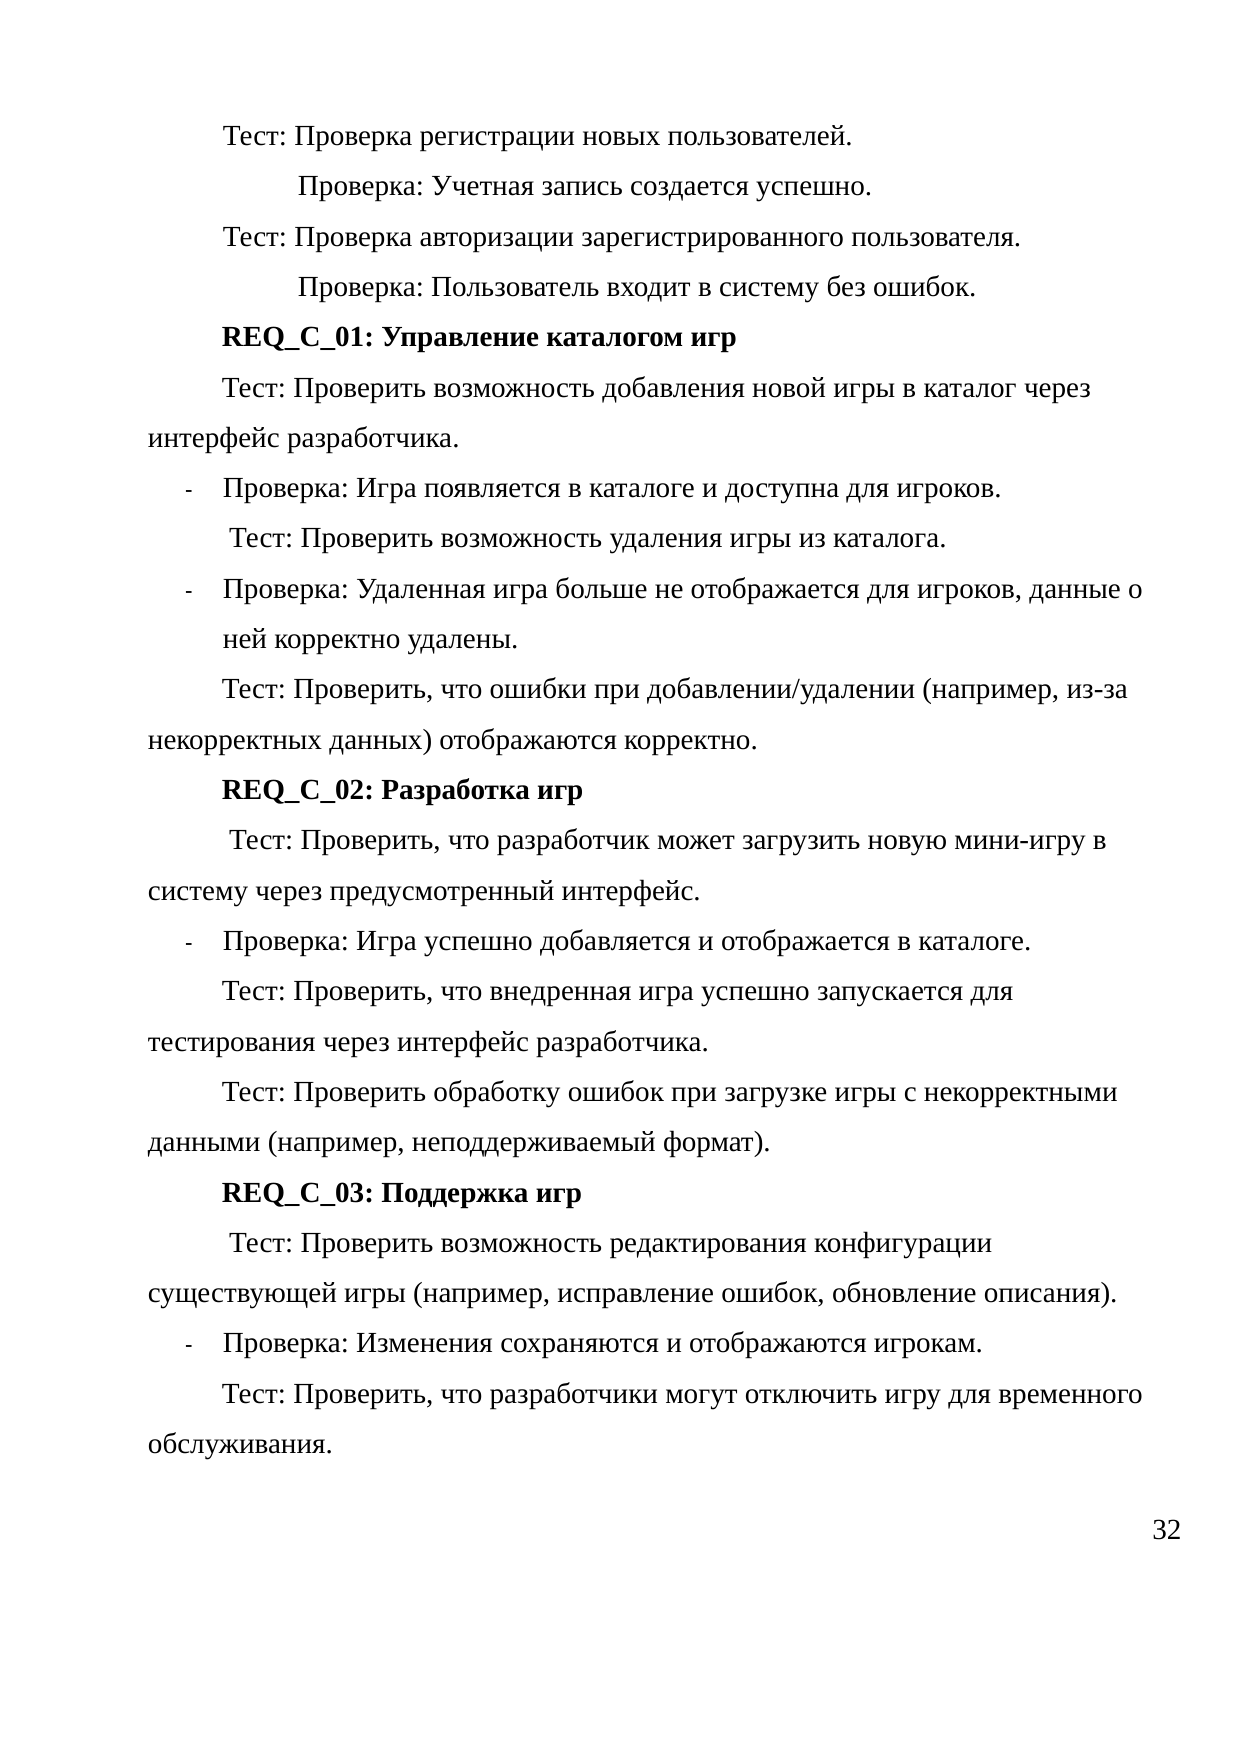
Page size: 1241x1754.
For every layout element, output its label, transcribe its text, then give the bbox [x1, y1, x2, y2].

text Проверка: Учетная запись создается успешно. [298, 168, 1181, 202]
list Проверка: Игра успешно добавляется и отображается в каталоге. [185, 923, 1181, 957]
text Тест: Проверить обработку ошибок при загрузке игры с некорректными данными (например, неподдерживаемый формат). [148, 1074, 1181, 1158]
text Тест: Проверить, что ошибки при добавлении/удалении (например, из-за некорректных данных) отображаются корректно. [148, 672, 1181, 755]
text Проверка: Пользователь входит в систему без ошибок. [298, 269, 1181, 303]
list Проверка: Изменения сохраняются и отображаются игрокам. [185, 1326, 1181, 1359]
list Проверка: Игра появляется в каталоге и доступна для игроков. [185, 470, 1181, 504]
text Тест: Проверить возможность добавления новой игры в каталог через интерфейс разработчика. [148, 370, 1181, 453]
text Тест: Проверить, что разработчик может загрузить новую мини-игру в систему через предусмотренный интерфейс. [148, 822, 1181, 906]
text REQ_C_02: Разработка игр [148, 772, 1181, 806]
list Проверка: Удаленная игра больше не отображается для игроков, данные о ней корректно удалены. [185, 571, 1181, 655]
text Тест: Проверка авторизации зарегистрированного пользователя. [223, 219, 1181, 252]
text REQ_C_01: Управление каталогом игр [148, 319, 1181, 353]
text Тест: Проверить, что разработчики могут отключить игру для временного обслуживания. [148, 1376, 1181, 1460]
text Тест: Проверить, что внедренная игра успешно запускается для тестирования через интерфейс разработчика. [148, 973, 1181, 1057]
text REQ_C_03: Поддержка игр [148, 1175, 1181, 1208]
text Тест: Проверить возможность удаления игры из каталога. [148, 521, 1181, 554]
text Тест: Проверка регистрации новых пользователей. [223, 118, 1181, 152]
text Тест: Проверить возможность редактирования конфигурации существующей игры (например, исправление ошибок, обновление описания). [148, 1225, 1181, 1309]
